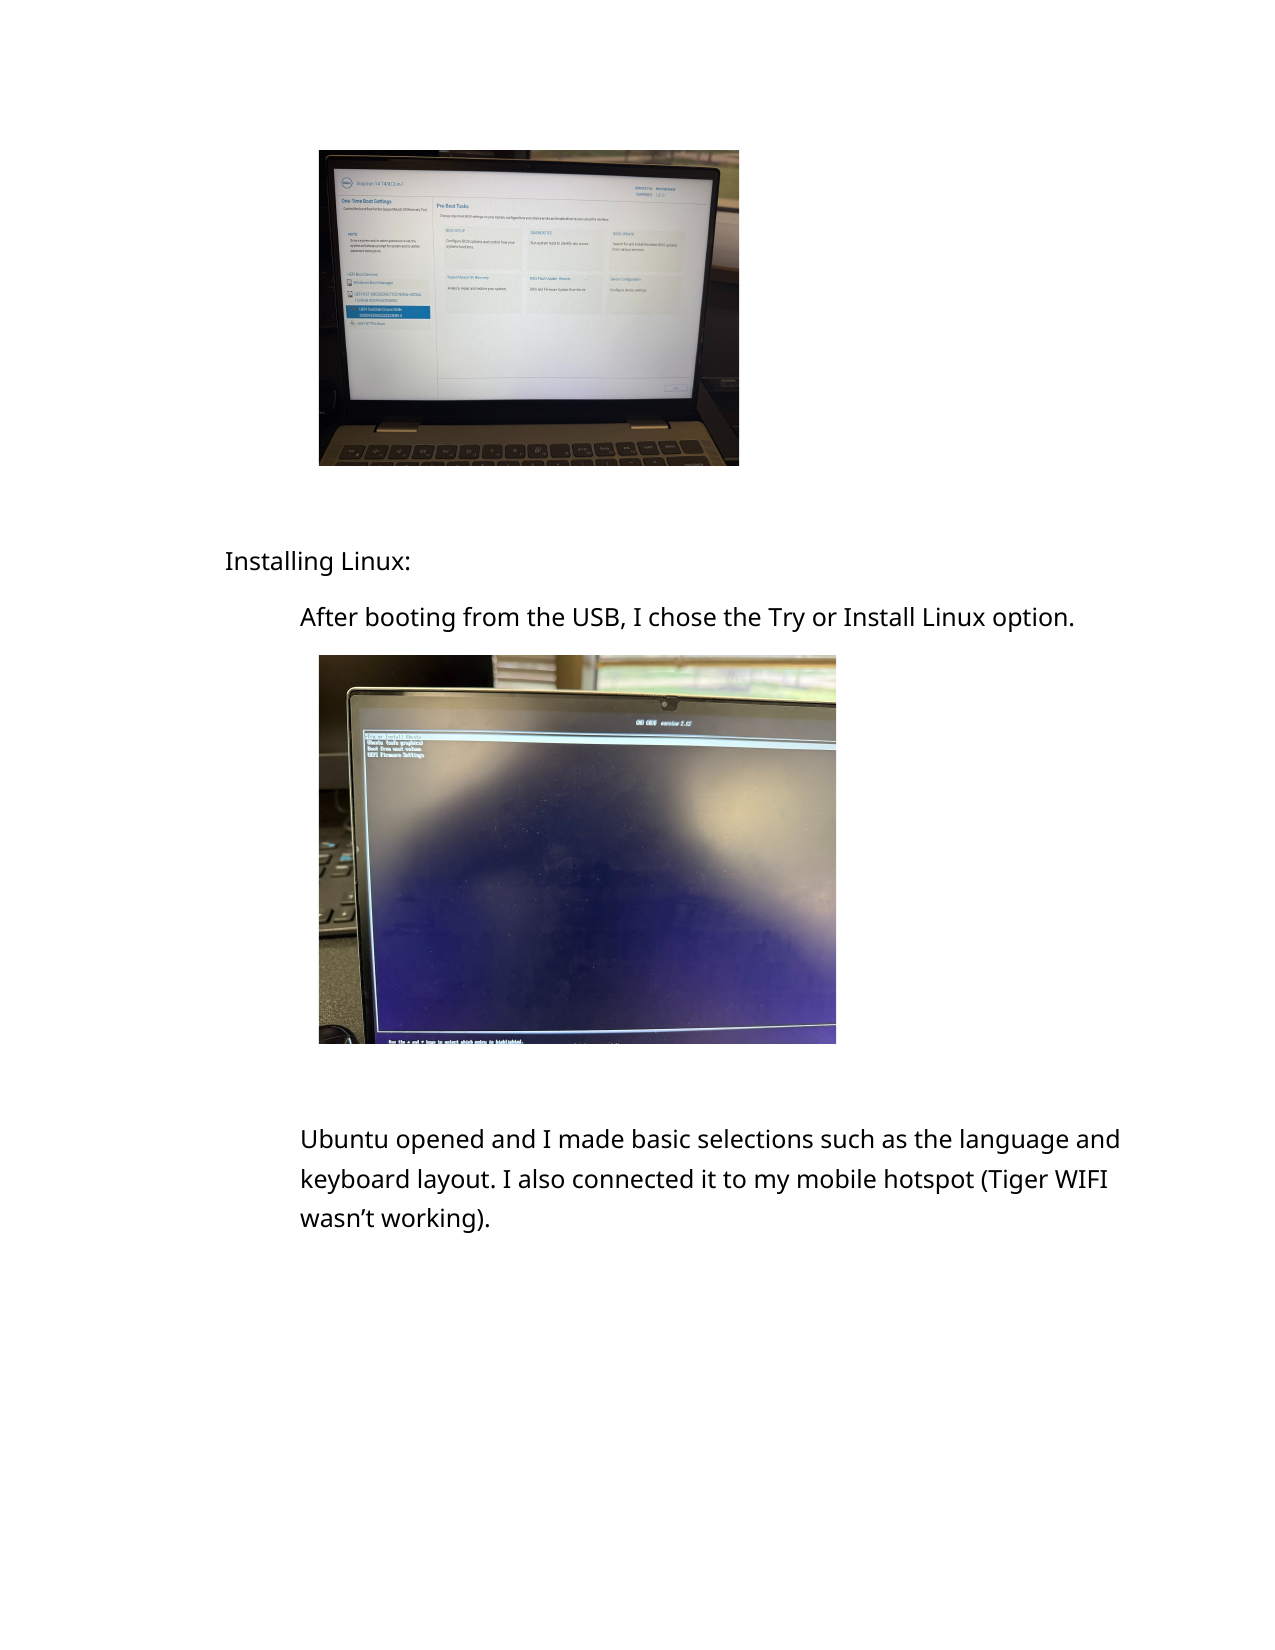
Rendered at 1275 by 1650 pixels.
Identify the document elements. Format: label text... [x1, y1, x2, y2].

text Installing Linux: [150, 543, 1125, 577]
text After booting from the USB, I chose the Try or Install Linux option. [225, 599, 1125, 634]
text Ubuntu opened and I made basic selections such as the language and keyboard layout. I also connected it to my mobile hotspot (Tiger WIFI wasn’t working). [300, 1122, 1125, 1235]
